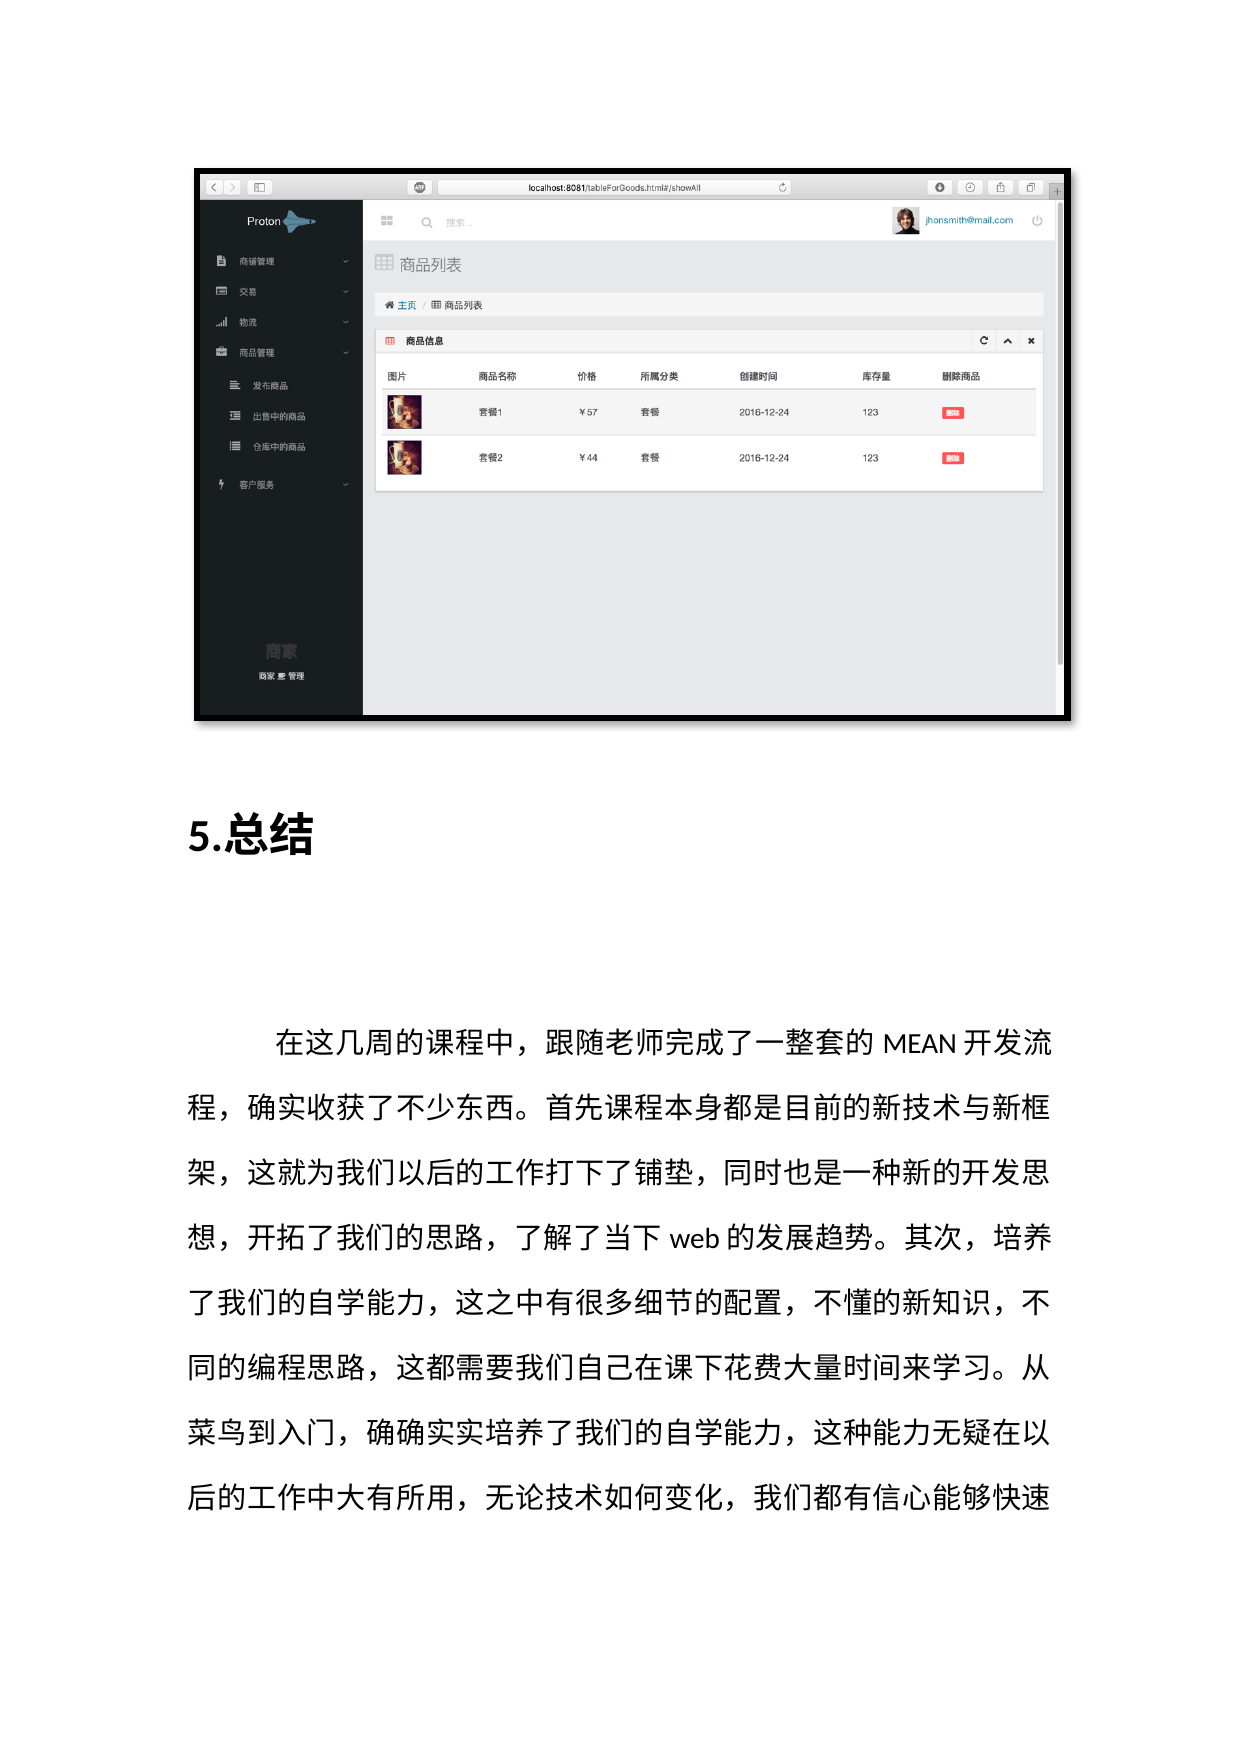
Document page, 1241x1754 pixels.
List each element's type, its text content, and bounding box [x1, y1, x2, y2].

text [187, 1008, 1053, 1528]
picture [200, 174, 1064, 715]
subtitle 5.总结 [187, 782, 1053, 880]
